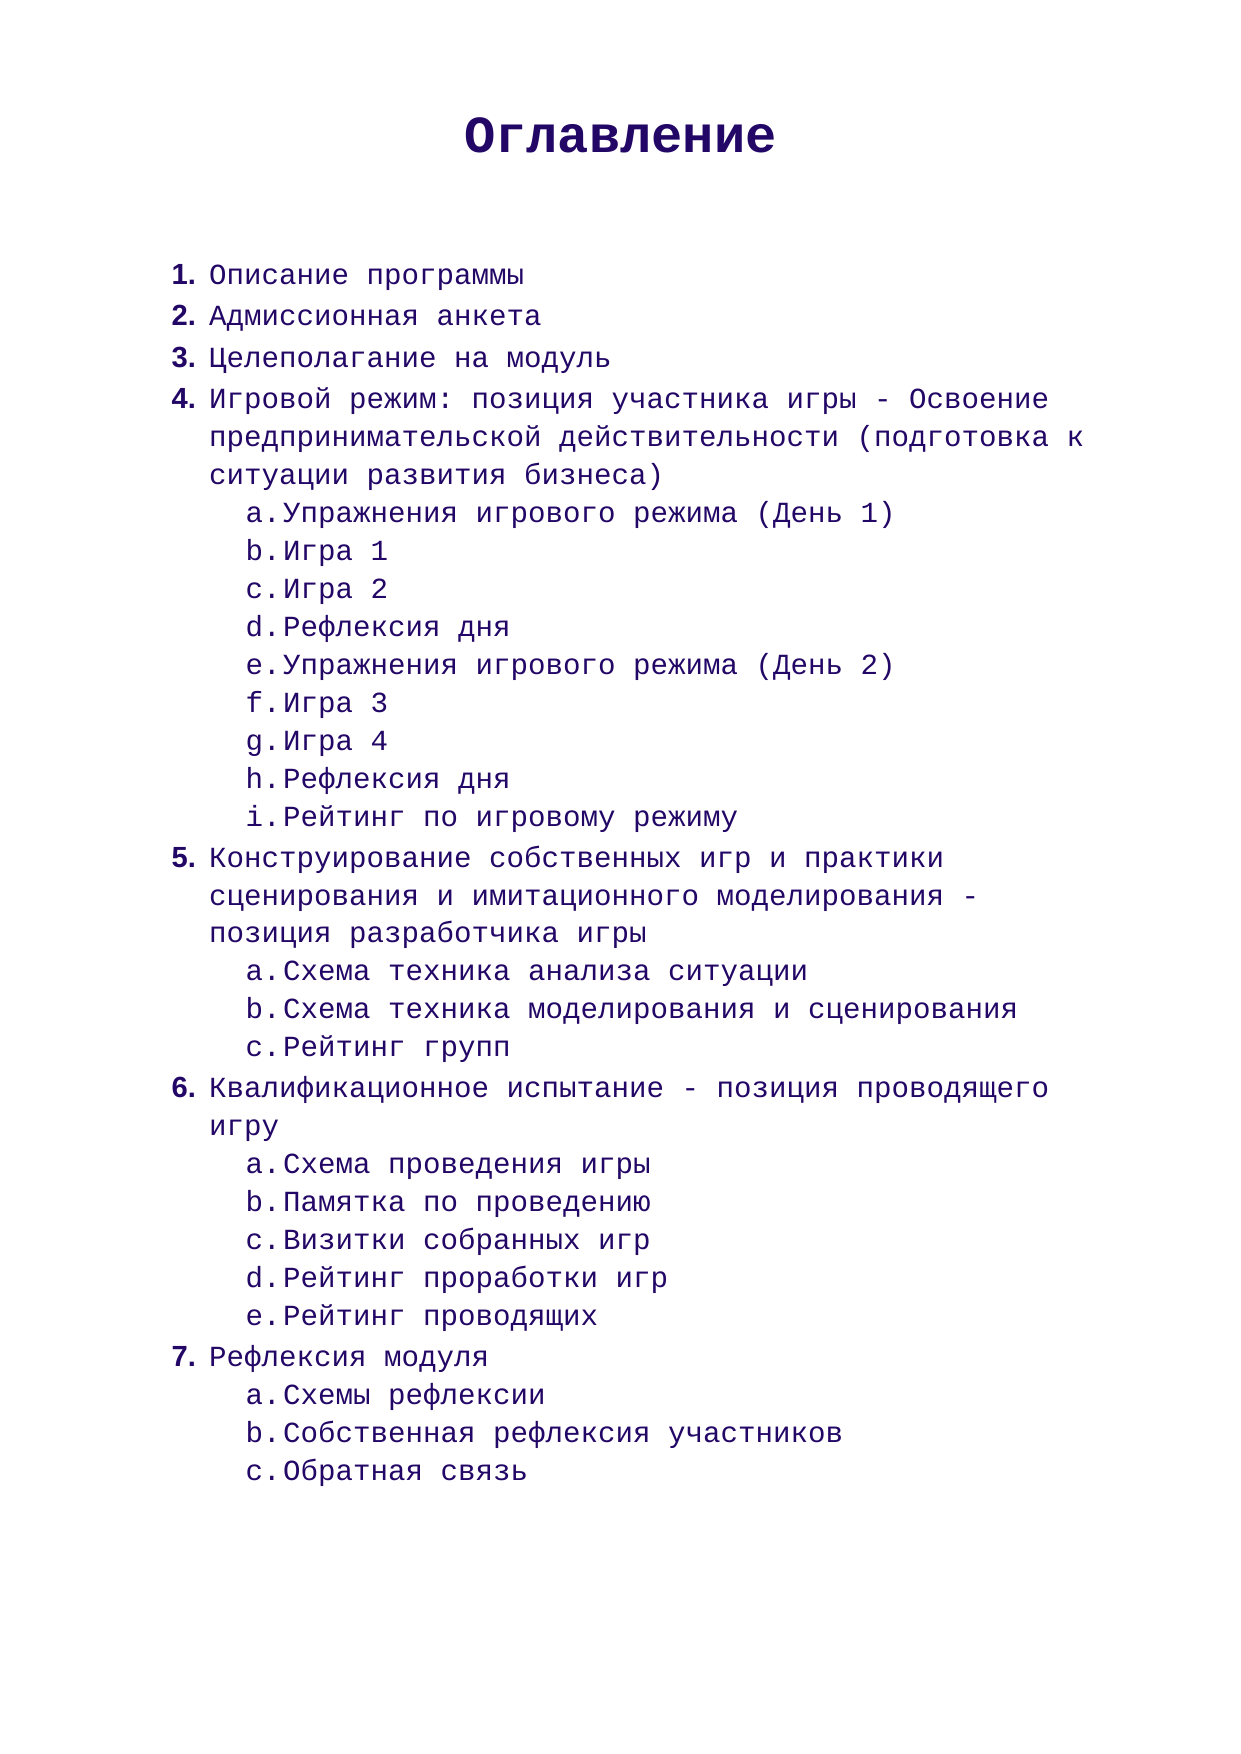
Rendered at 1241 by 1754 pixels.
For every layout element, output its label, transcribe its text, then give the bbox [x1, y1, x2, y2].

list Рейтинг проработки игр [245, 1263, 1090, 1296]
list Игра 2 [245, 574, 1090, 607]
list Рейтинг групп [245, 1032, 1090, 1065]
list Рейтинг проводящих [245, 1301, 1090, 1334]
list Описание программы [171, 257, 1090, 293]
text Оглавление [150, 109, 1090, 168]
list Адмиссионная анкета [171, 298, 1090, 334]
list Рефлексия модуля [171, 1339, 1090, 1375]
list Игра 4 [245, 726, 1090, 759]
list Визитки собранных игр [245, 1225, 1090, 1258]
list Квалификационное испытание - позиция проводящего игру [171, 1070, 1090, 1144]
list Схема техника моделирования и сценирования [245, 994, 1090, 1027]
list Упражнения игрового режима (День 2) [245, 650, 1090, 683]
list Конструирование собственных игр и практики сценирования и имитационного моделирования - позиция разработчика игры [171, 839, 1090, 952]
list Схемы рефлексии [245, 1380, 1090, 1413]
list Игра 3 [245, 688, 1090, 721]
list Обратная связь [245, 1456, 1090, 1489]
list Целеполагание на модуль [171, 340, 1090, 376]
list Рейтинг по игровому режиму [245, 802, 1090, 835]
list Собственная рефлексия участников [245, 1418, 1090, 1451]
list Рефлексия дня [245, 612, 1090, 645]
list Игра 1 [245, 536, 1090, 569]
list Игровой режим: позиция участника игры - Освоение предпринимательской действительности (подготовка к ситуации развития бизнеса) [171, 381, 1090, 493]
list Схема проведения игры [245, 1149, 1090, 1182]
list Упражнения игрового режима (День 1) [245, 498, 1090, 531]
list Памятка по проведению [245, 1187, 1090, 1220]
list Схема техника анализа ситуации [245, 956, 1090, 989]
list Рефлексия дня [245, 764, 1090, 797]
